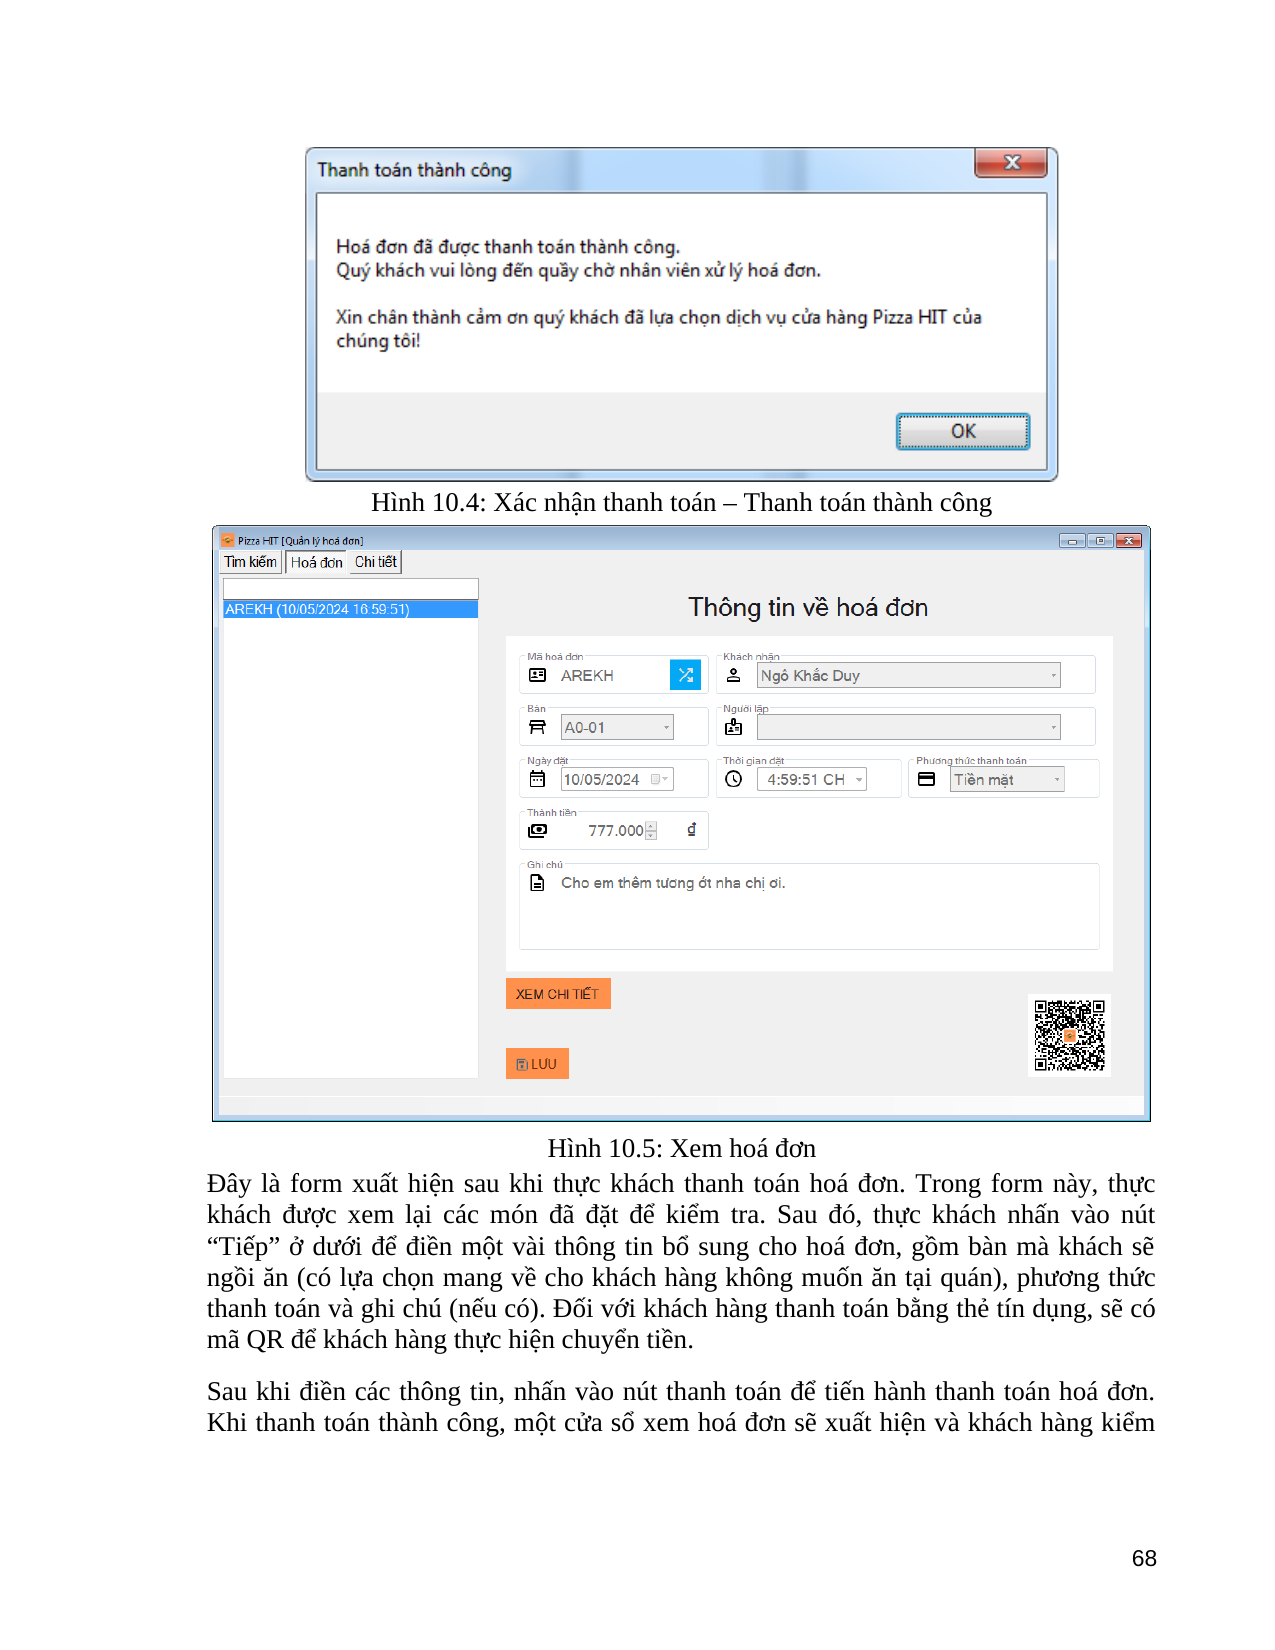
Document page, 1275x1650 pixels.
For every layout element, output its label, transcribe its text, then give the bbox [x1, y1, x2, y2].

picture [206, 521, 1157, 1128]
text Hình 10.4: Xác nhận thanh toán – Thanh toán thành công [207, 486, 1157, 517]
picture [305, 147, 1059, 482]
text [207, 1375, 1157, 1437]
text Hình 10.5: Xem hoá đơn [207, 1132, 1157, 1163]
text Đây là form xuất hiện sau khi thực khách thanh toán hoá đơn. Trong form này, thực khách được xem lại các món đã đặt để kiểm tra. Sau đó, thực khách nhấn vào nút “Tiếp” ở dưới để điền một vài thông tin bổ sung cho hoá đơn, gồm bàn mà khách sẽ ngồi ăn (có lựa chọn mang về cho khách hàng không muốn ăn tại quán), phương thức thanh toán và ghi chú (nếu có). Đối với khách hàng thanh toán bằng thẻ tín dụng, sẽ có mã QR để khách hàng thực hiện chuyển tiền. [207, 1167, 1157, 1354]
